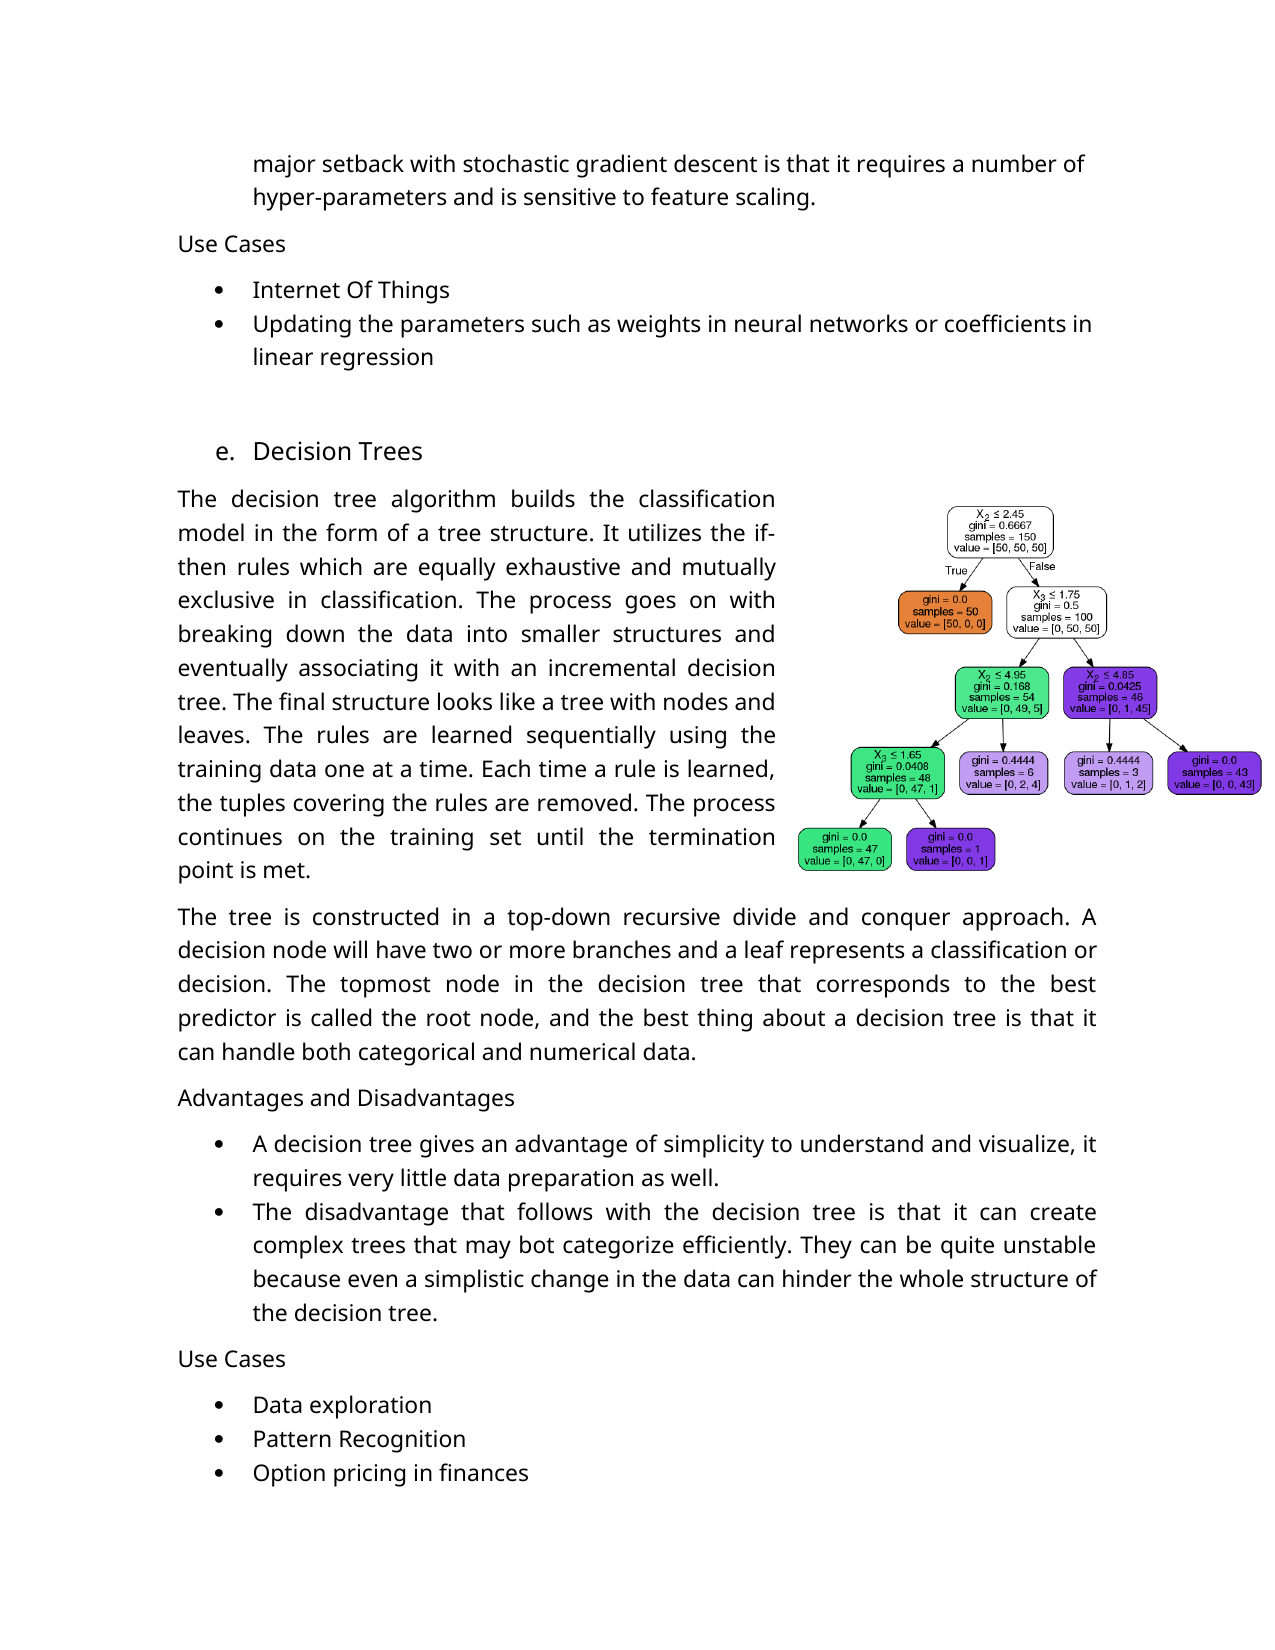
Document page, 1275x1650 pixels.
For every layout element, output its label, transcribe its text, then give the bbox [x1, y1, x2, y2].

list The disadvantage that follows with the decision tree is that it can create complex trees that may bot categorize efficiently. They can be quite unstable because even a simplistic change in the data can hinder the whole structure of the decision tree. [215, 1196, 1098, 1328]
text Advantages and Disadvantages [177, 1082, 1098, 1113]
subtitle Decision Trees [215, 434, 1098, 468]
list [215, 148, 1098, 213]
list Updating the parameters such as weights in neural networks or coefficients in linear regression [215, 308, 1098, 373]
list Internet Of Things [215, 274, 1098, 305]
text The tree is constructed in a top-down recursive divide and conquer approach. A decision node will have two or more branches and a leaf represents a classification or decision. The topmost node in the decision tree that corresponds to the best predictor is called the root node, and the best thing about a decision tree is that it can handle both categorical and numerical data. [177, 901, 1098, 1067]
text The decision tree algorithm builds the classification model in the form of a tree structure. It utilizes the if-then rules which are equally exhaustive and mutually exclusive in classification. The process goes on with breaking down the data into smaller structures and eventually associating it with an incremental decision tree. The final structure looks like a tree with nodes and leaves. The rules are learned sequentially using the training data one at a time. Each time a rule is learned, the tuples covering the rules are removed. The process continues on the training set until the termination point is met. [177, 483, 1098, 886]
list A decision tree gives an advantage of simplicity to understand and visualize, it requires very little data preparation as well. [215, 1128, 1098, 1193]
text Use Cases [177, 1343, 1098, 1374]
list Pattern Recognition [215, 1423, 1098, 1454]
picture [795, 504, 1263, 874]
text Use Cases [177, 228, 1098, 259]
list Data exploration [215, 1389, 1098, 1421]
list Option pricing in finances [215, 1457, 1098, 1488]
